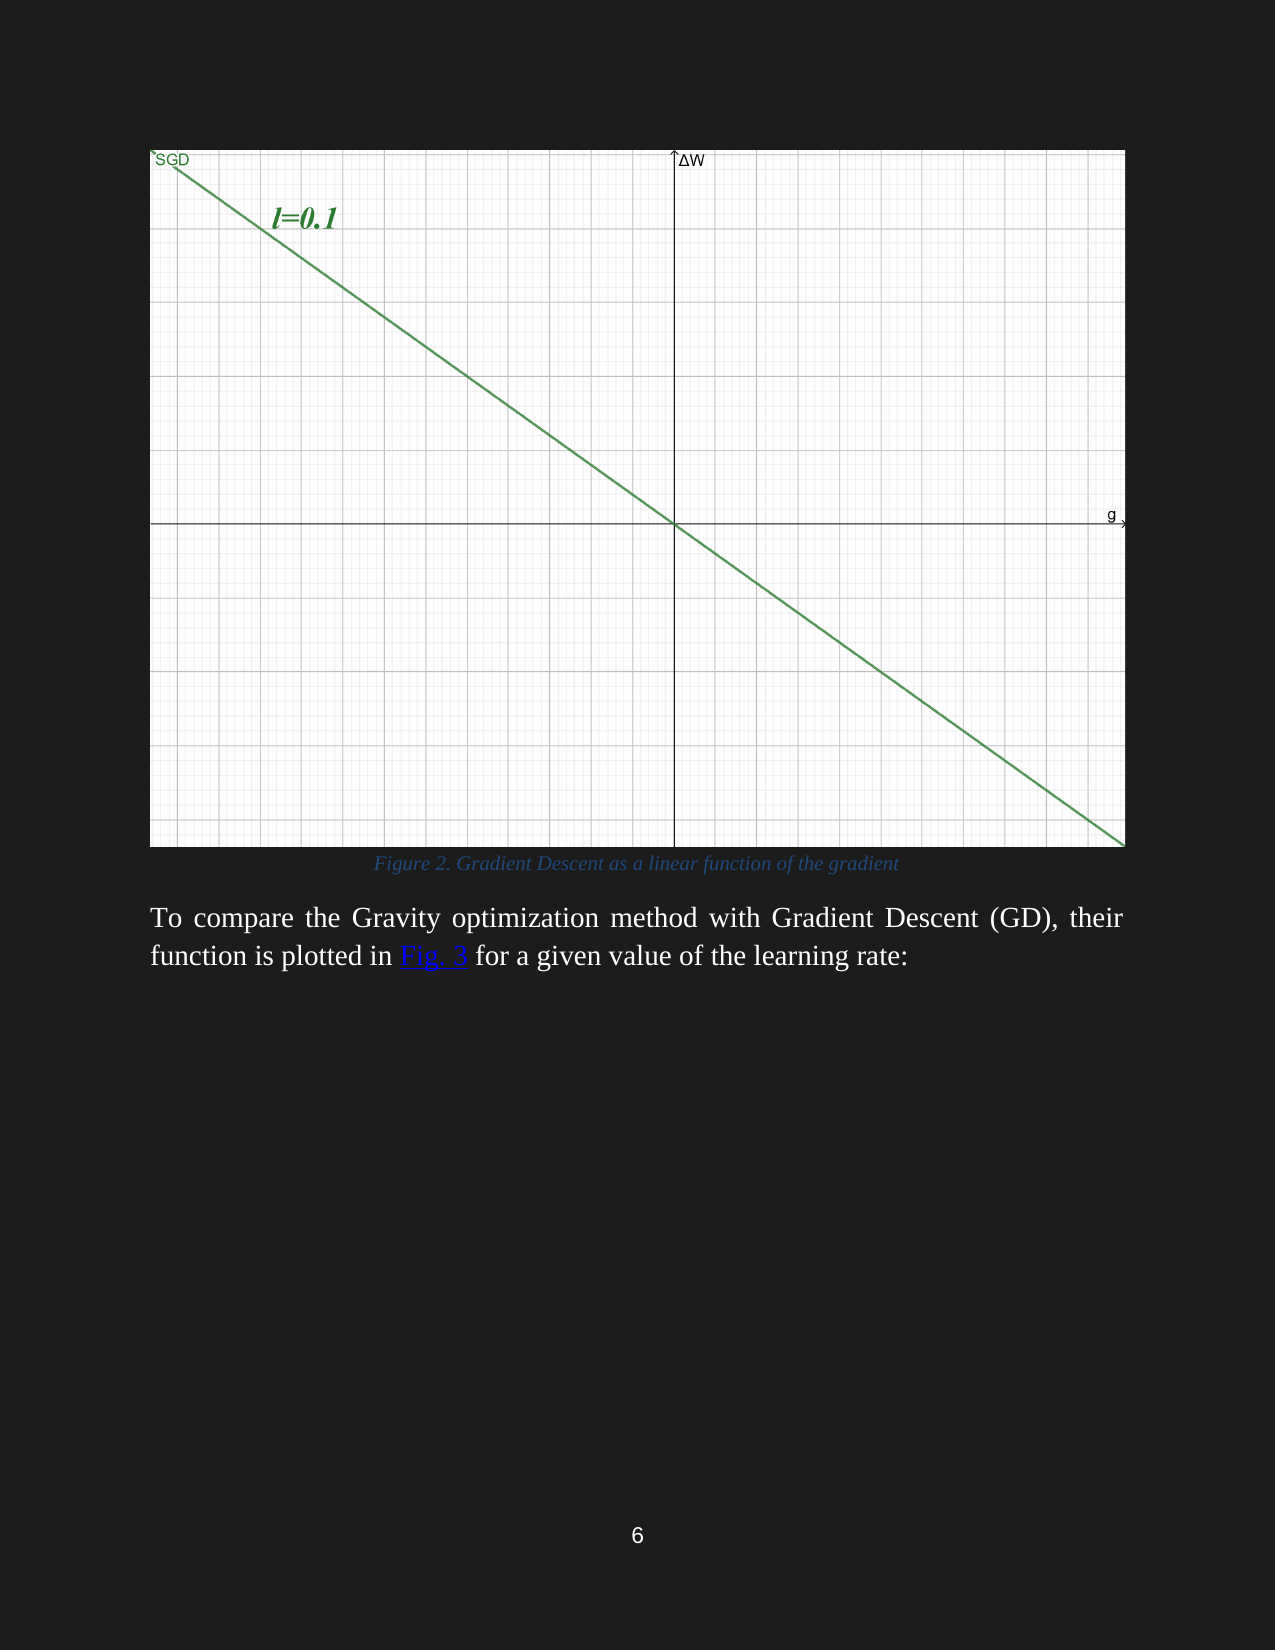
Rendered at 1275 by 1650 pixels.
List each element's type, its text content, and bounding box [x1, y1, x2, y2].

text To compare the Gravity optimization method with Gradient Descent (GD), their function is plotted in Fig. 3 for a given value of the learning rate: [150, 900, 1125, 972]
text Figure 2. Gradient Descent as a linear function of the gradient [150, 851, 1125, 875]
picture [150, 150, 1125, 847]
